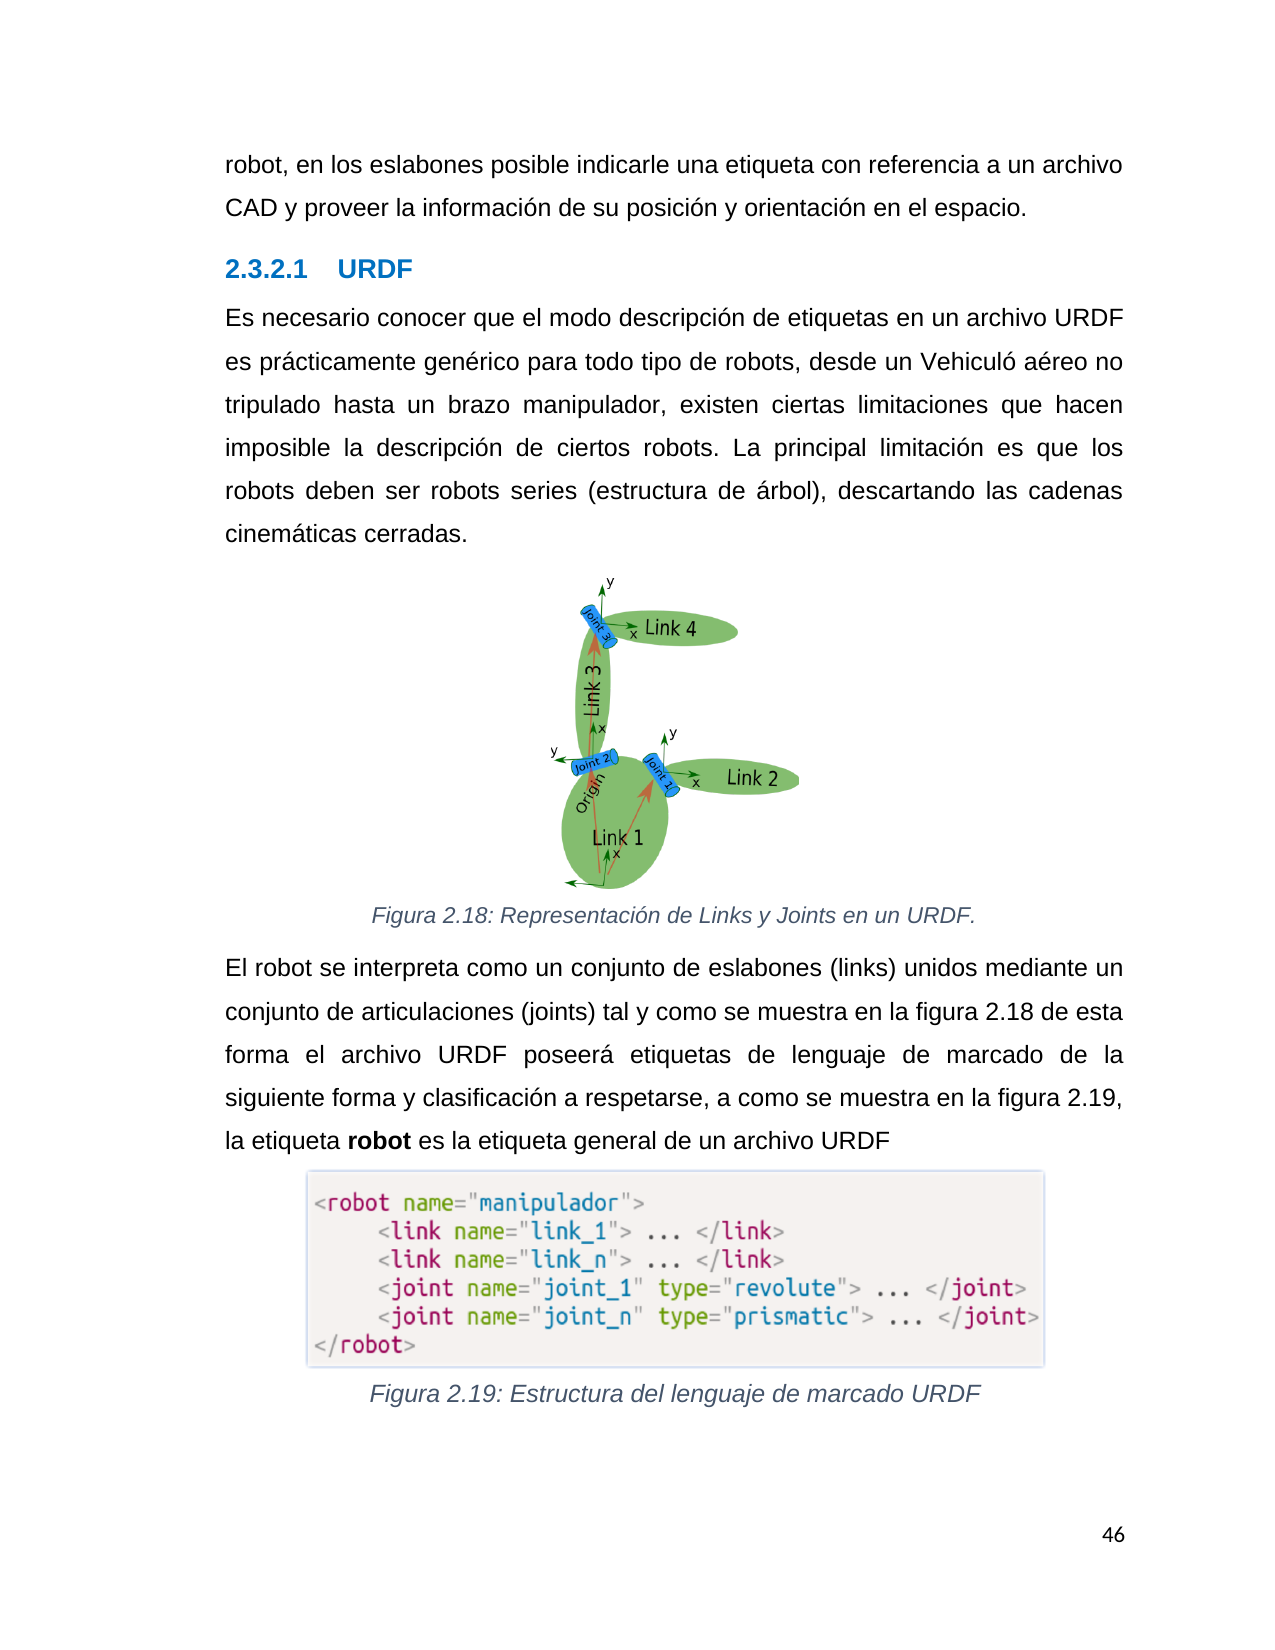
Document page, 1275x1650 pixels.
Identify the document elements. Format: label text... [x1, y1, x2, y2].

picture [312, 1176, 1040, 1362]
text Figura 2.19: Estructura del lenguaje de marcado URDF [225, 1379, 1125, 1408]
picture [551, 578, 799, 889]
text Es necesario conocer que el modo descripción de etiquetas en un archivo URDF es prácticamente genérico para todo tipo de robots, desde un Vehiculó aéreo no tripulado hasta un brazo manipulador, existen ciertas limitaciones que hacen imposible la descripción de ciertos robots. La principal limitación es que los robots deben ser robots series (estructura de árbol), descartando las cadenas cinemáticas cerradas. [225, 303, 1125, 548]
list URDF [225, 253, 1125, 284]
text El robot se interpreta como un conjunto de eslabones (links) unidos mediante un conjunto de articulaciones (joints) tal y como se muestra en la figura 2.18 de esta forma el archivo URDF poseerá etiquetas de lenguaje de marcado de la siguiente forma y clasificación a respetarse, a como se muestra en la figura 2.19, la etiqueta robot es la etiqueta general de un archivo URDF [225, 953, 1125, 1155]
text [225, 150, 1125, 222]
text Figura 2.18: Representación de Links y Joints en un URDF. [225, 902, 1125, 928]
